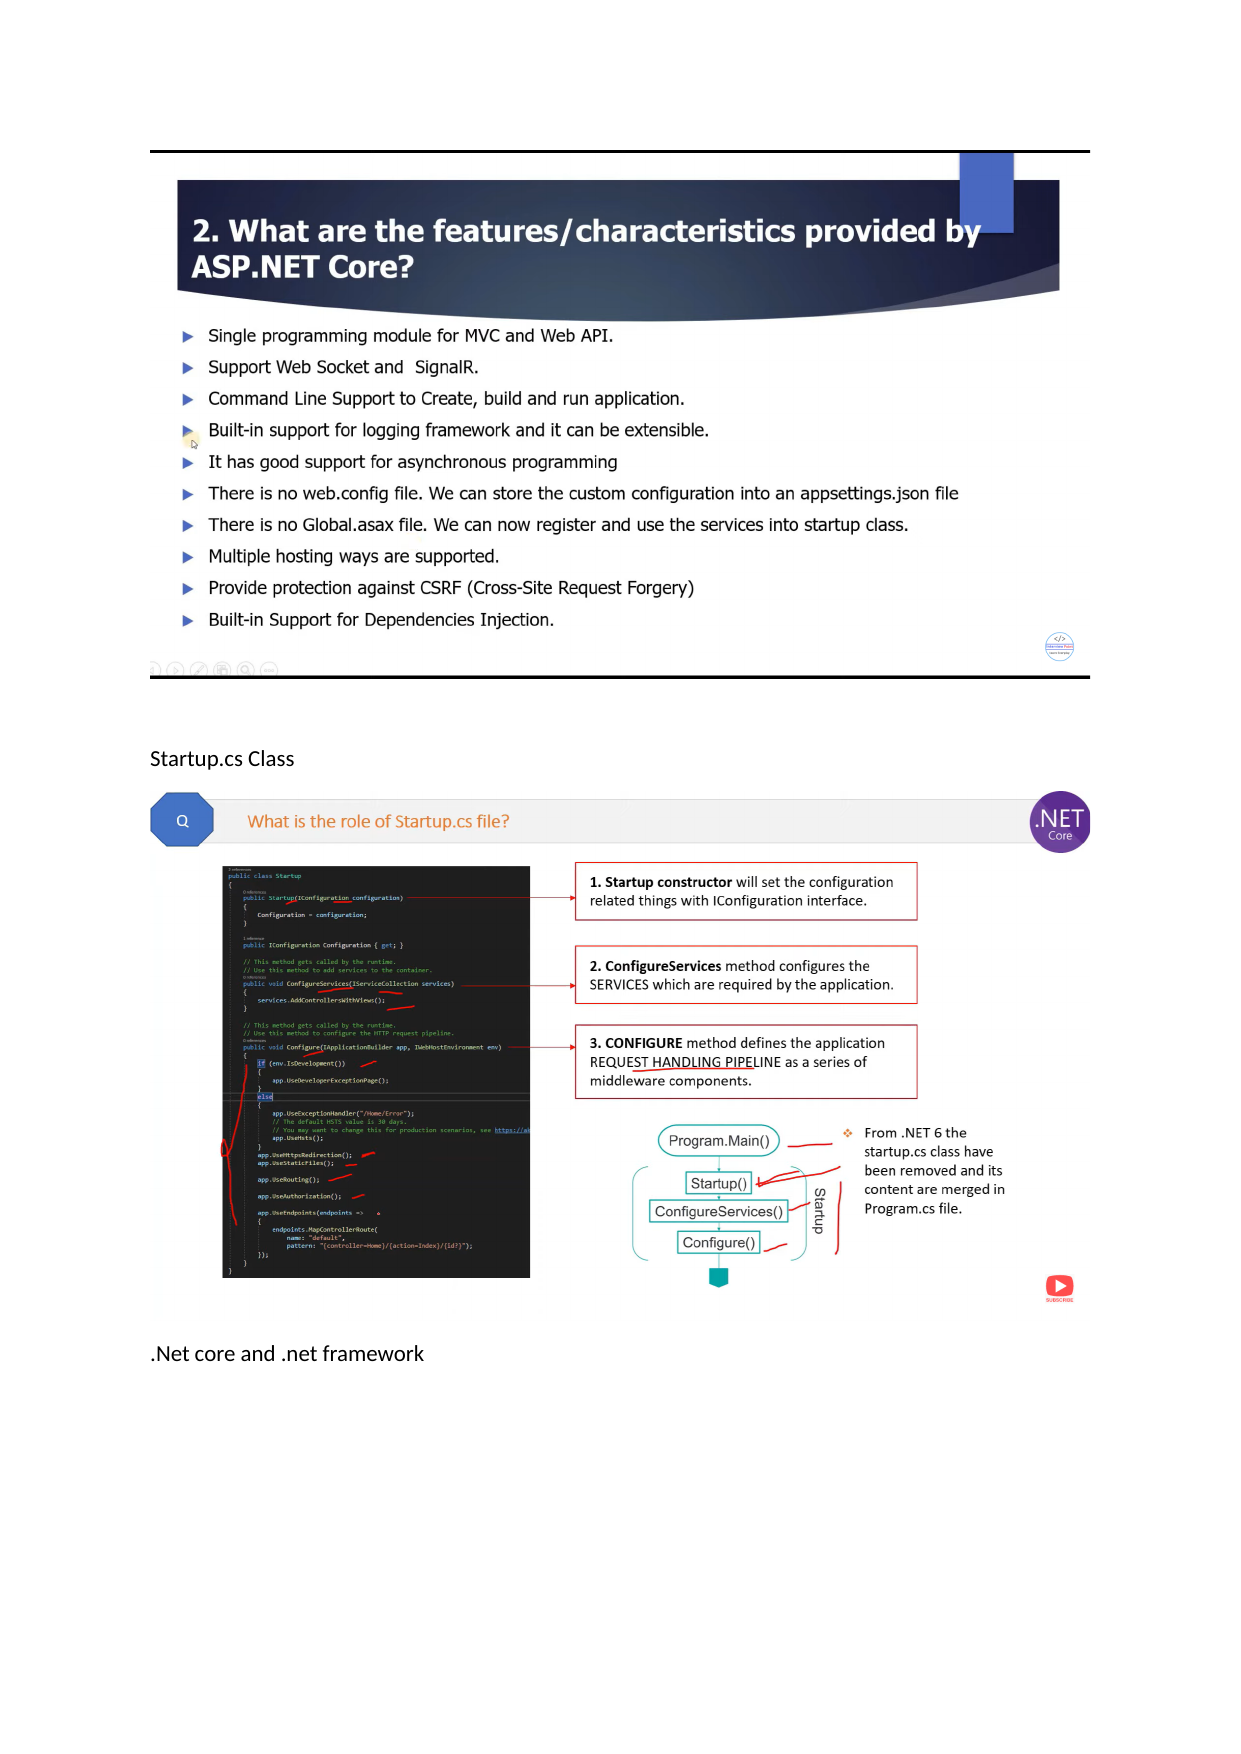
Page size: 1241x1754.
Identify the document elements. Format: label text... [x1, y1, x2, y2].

text .Net core and .net framework [150, 1339, 1090, 1367]
text Startup.cs Class [150, 744, 1090, 773]
picture [150, 150, 1091, 679]
picture [150, 791, 1091, 1321]
